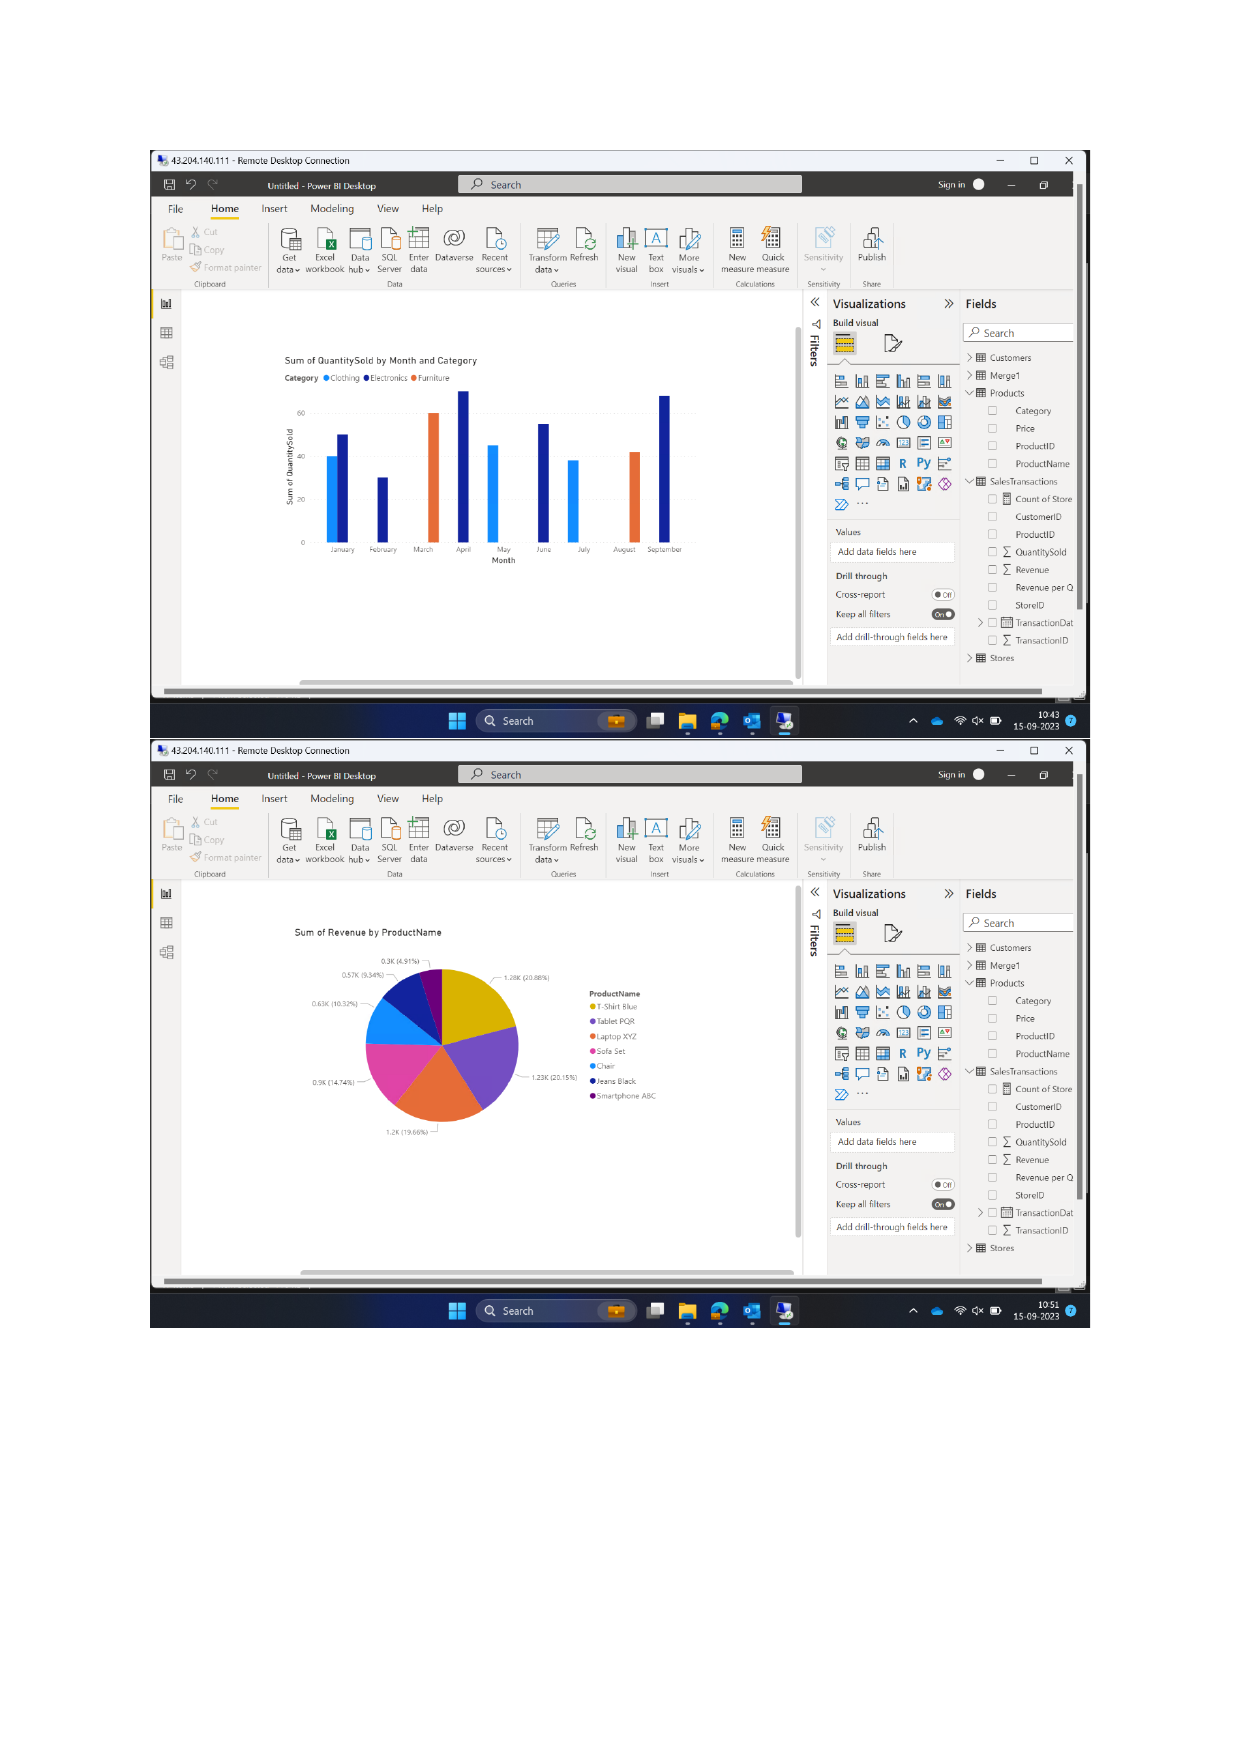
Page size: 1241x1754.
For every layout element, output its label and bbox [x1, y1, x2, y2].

picture [150, 150, 1091, 738]
picture [150, 739, 1091, 1328]
